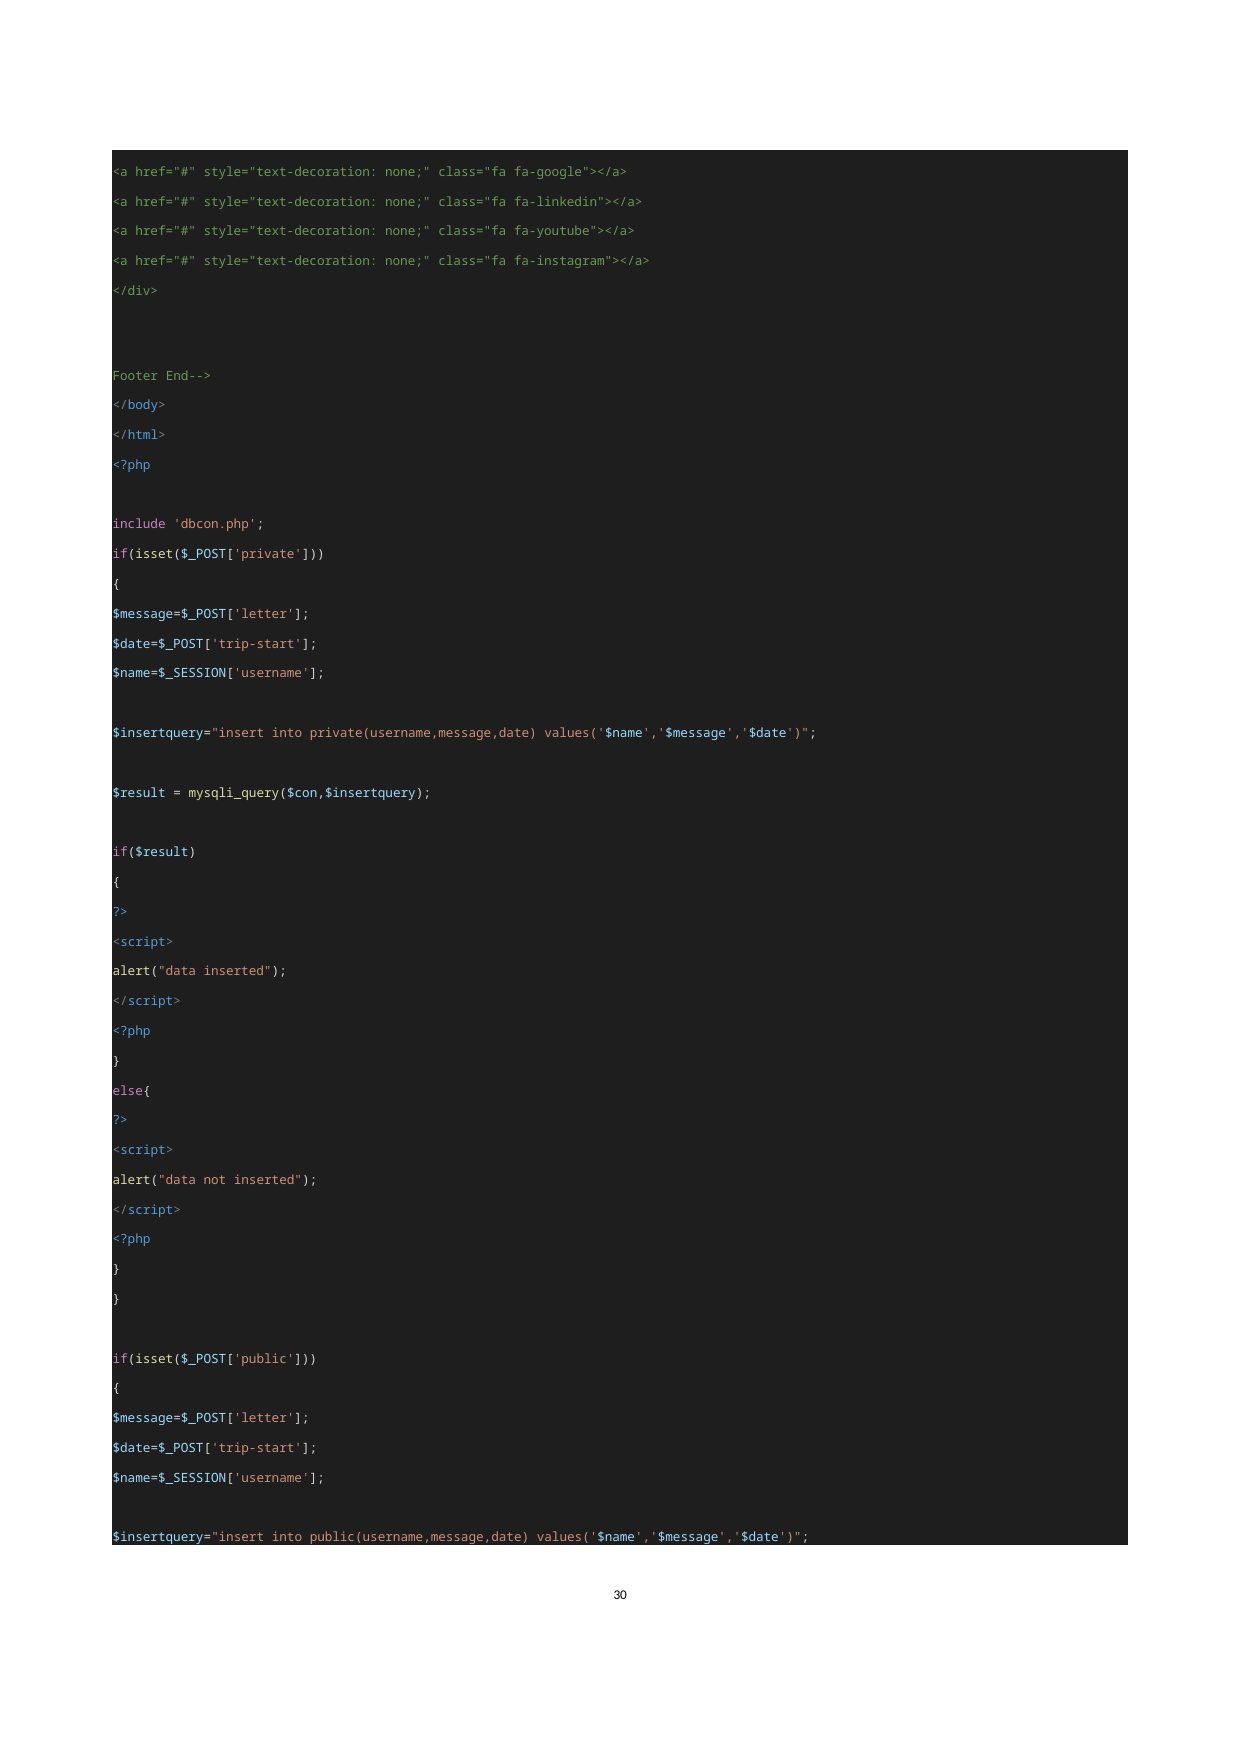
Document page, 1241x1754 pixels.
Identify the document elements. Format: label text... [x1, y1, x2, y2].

text else{ [112, 1069, 1128, 1098]
text <a href="#" style="text-decoration: none;" class="fa fa-linkedin"></a> [112, 180, 1128, 209]
text $result = mysqli_query($con,$insertquery); [112, 771, 1128, 801]
text $name=$_SESSION['username']; [112, 652, 1128, 681]
text <?php [112, 443, 1128, 473]
text $date=$_POST['trip-start']; [112, 1426, 1128, 1456]
text <?php [112, 1218, 1128, 1247]
text $name=$_SESSION['username']; [112, 1456, 1128, 1486]
text if($result) [112, 830, 1128, 860]
text </div> [112, 269, 1128, 299]
text $message=$_POST['letter']; [112, 592, 1128, 622]
text </body> [112, 383, 1128, 413]
text $date=$_POST['trip-start']; [112, 622, 1128, 652]
text <a href="#" style="text-decoration: none;" class="fa fa-youtube"></a> [112, 209, 1128, 239]
text } [112, 1277, 1128, 1307]
text Footer End--> [112, 354, 1128, 383]
text $insertquery="insert into public(username,message,date) values('$name','$message','$date')"; [112, 1516, 1128, 1545]
text </script> [112, 1188, 1128, 1218]
text $message=$_POST['letter']; [112, 1396, 1128, 1426]
text <a href="#" style="text-decoration: none;" class="fa fa-google"></a> [112, 150, 1128, 180]
text { [112, 860, 1128, 890]
text <a href="#" style="text-decoration: none;" class="fa fa-instagram"></a> [112, 239, 1128, 269]
text </html> [112, 413, 1128, 443]
text if(isset($_POST['public'])) [112, 1337, 1128, 1367]
text alert("data inserted"); [112, 949, 1128, 979]
text <?php [112, 1009, 1128, 1039]
text ?> [112, 1098, 1128, 1128]
text if(isset($_POST['private'])) [112, 532, 1128, 562]
text </script> [112, 979, 1128, 1009]
text ?> [112, 890, 1128, 920]
text <script> [112, 1128, 1128, 1158]
text { [112, 1367, 1128, 1396]
text <script> [112, 920, 1128, 949]
text include 'dbcon.php'; [112, 503, 1128, 532]
text $insertquery="insert into private(username,message,date) values('$name','$message','$date')"; [112, 711, 1128, 741]
text alert("data not inserted"); [112, 1158, 1128, 1188]
text { [112, 562, 1128, 592]
text } [112, 1039, 1128, 1069]
text } [112, 1247, 1128, 1277]
